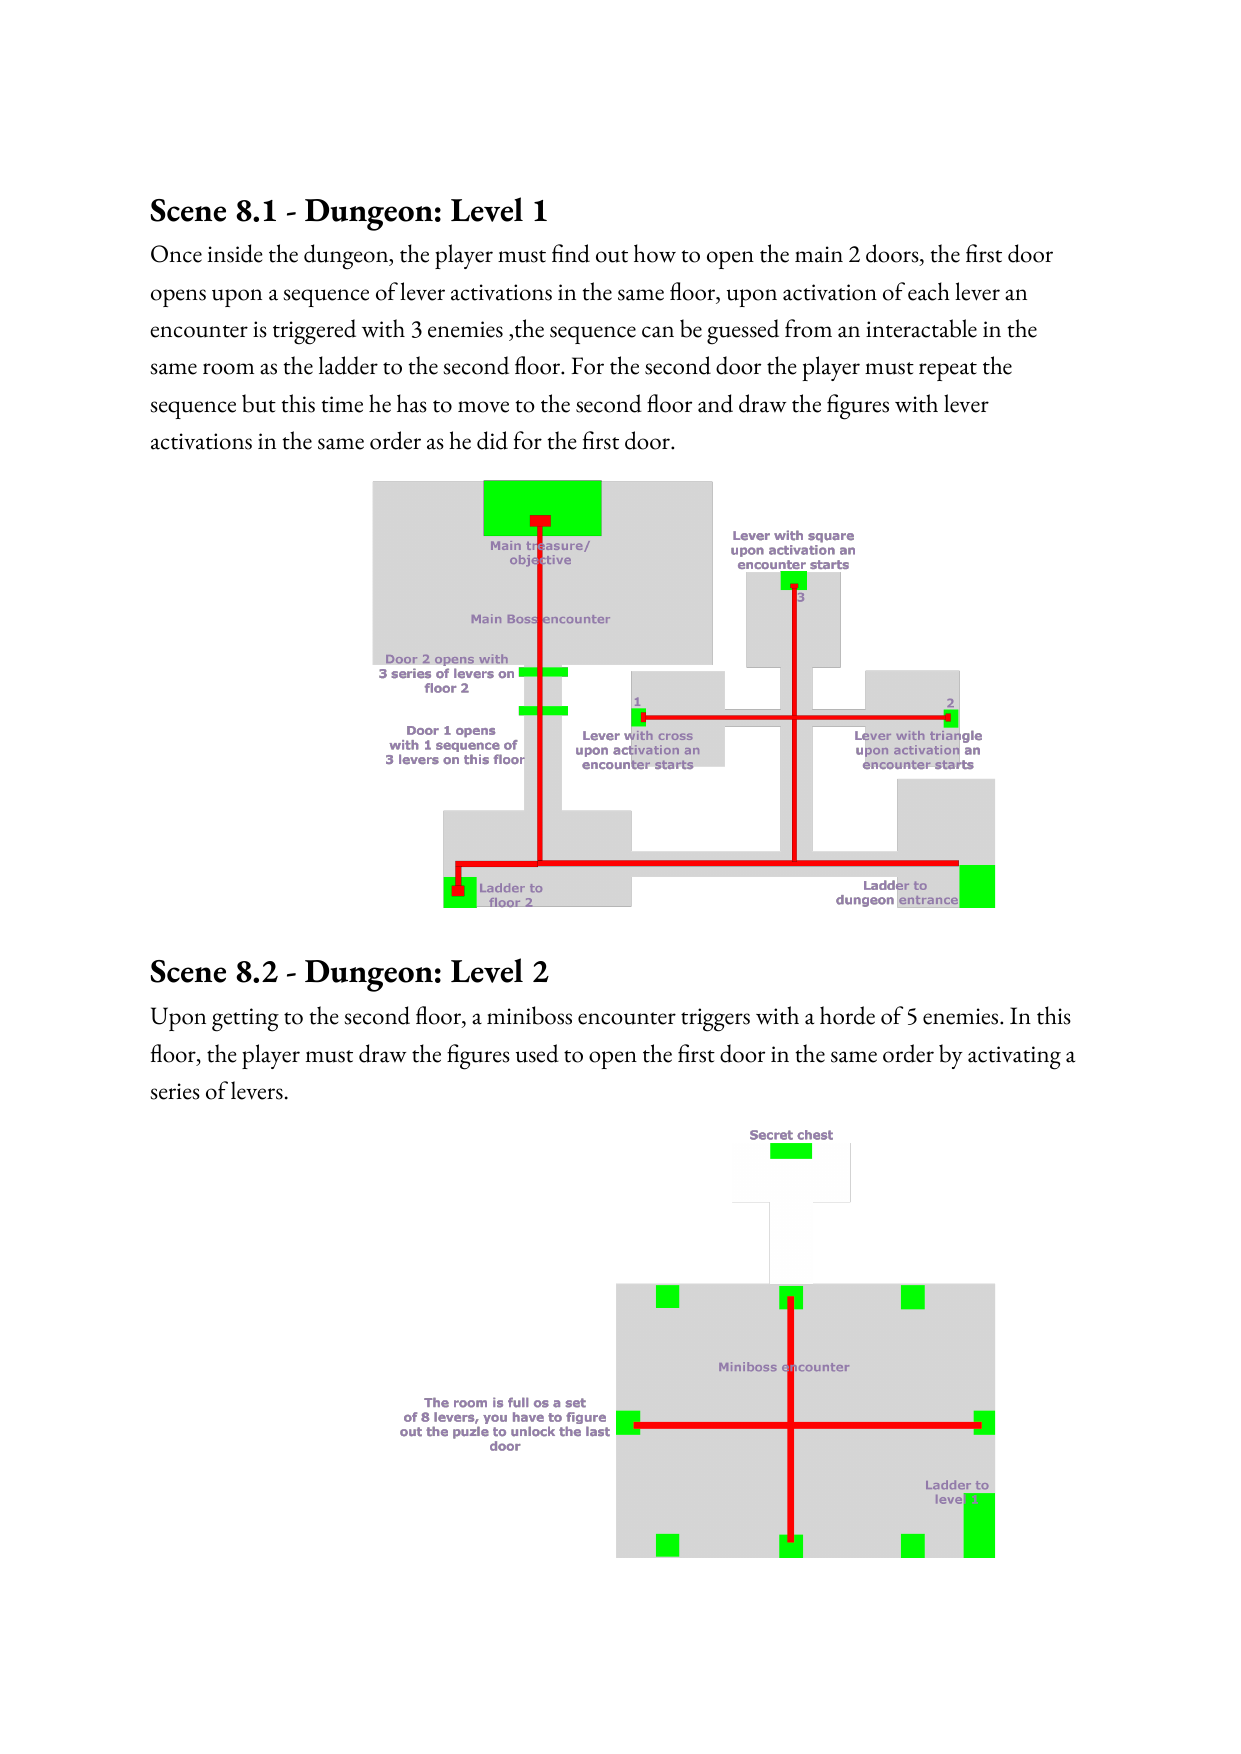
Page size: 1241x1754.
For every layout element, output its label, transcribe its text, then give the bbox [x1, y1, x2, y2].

subtitle Scene 8.1 - Dungeon: Level 1 [150, 187, 1090, 231]
subtitle Scene 8.2 - Dungeon: Level 2 [150, 949, 1090, 993]
picture [245, 461, 995, 908]
text Once inside the dungeon, the player must find out how to open the main 2 doors, the first door opens upon a sequence of lever activations in the same floor, upon activation of each lever an encounter is triggered with 3 enemies ,the sequence can be guessed from an interactable in the same room as the ladder to the second floor. For the second door the player must repeat the sequence but this time he has to move to the second floor and draw the figures with lever activations in the same order as he did for the first door. [150, 237, 1090, 457]
text Upon getting to the second floor, a miniboss encounter triggers with a horde of 5 enemies. In this floor, the player must draw the figures used to open the first door in the same order by activating a series of levers. [150, 999, 1090, 1107]
picture [245, 1111, 995, 1558]
